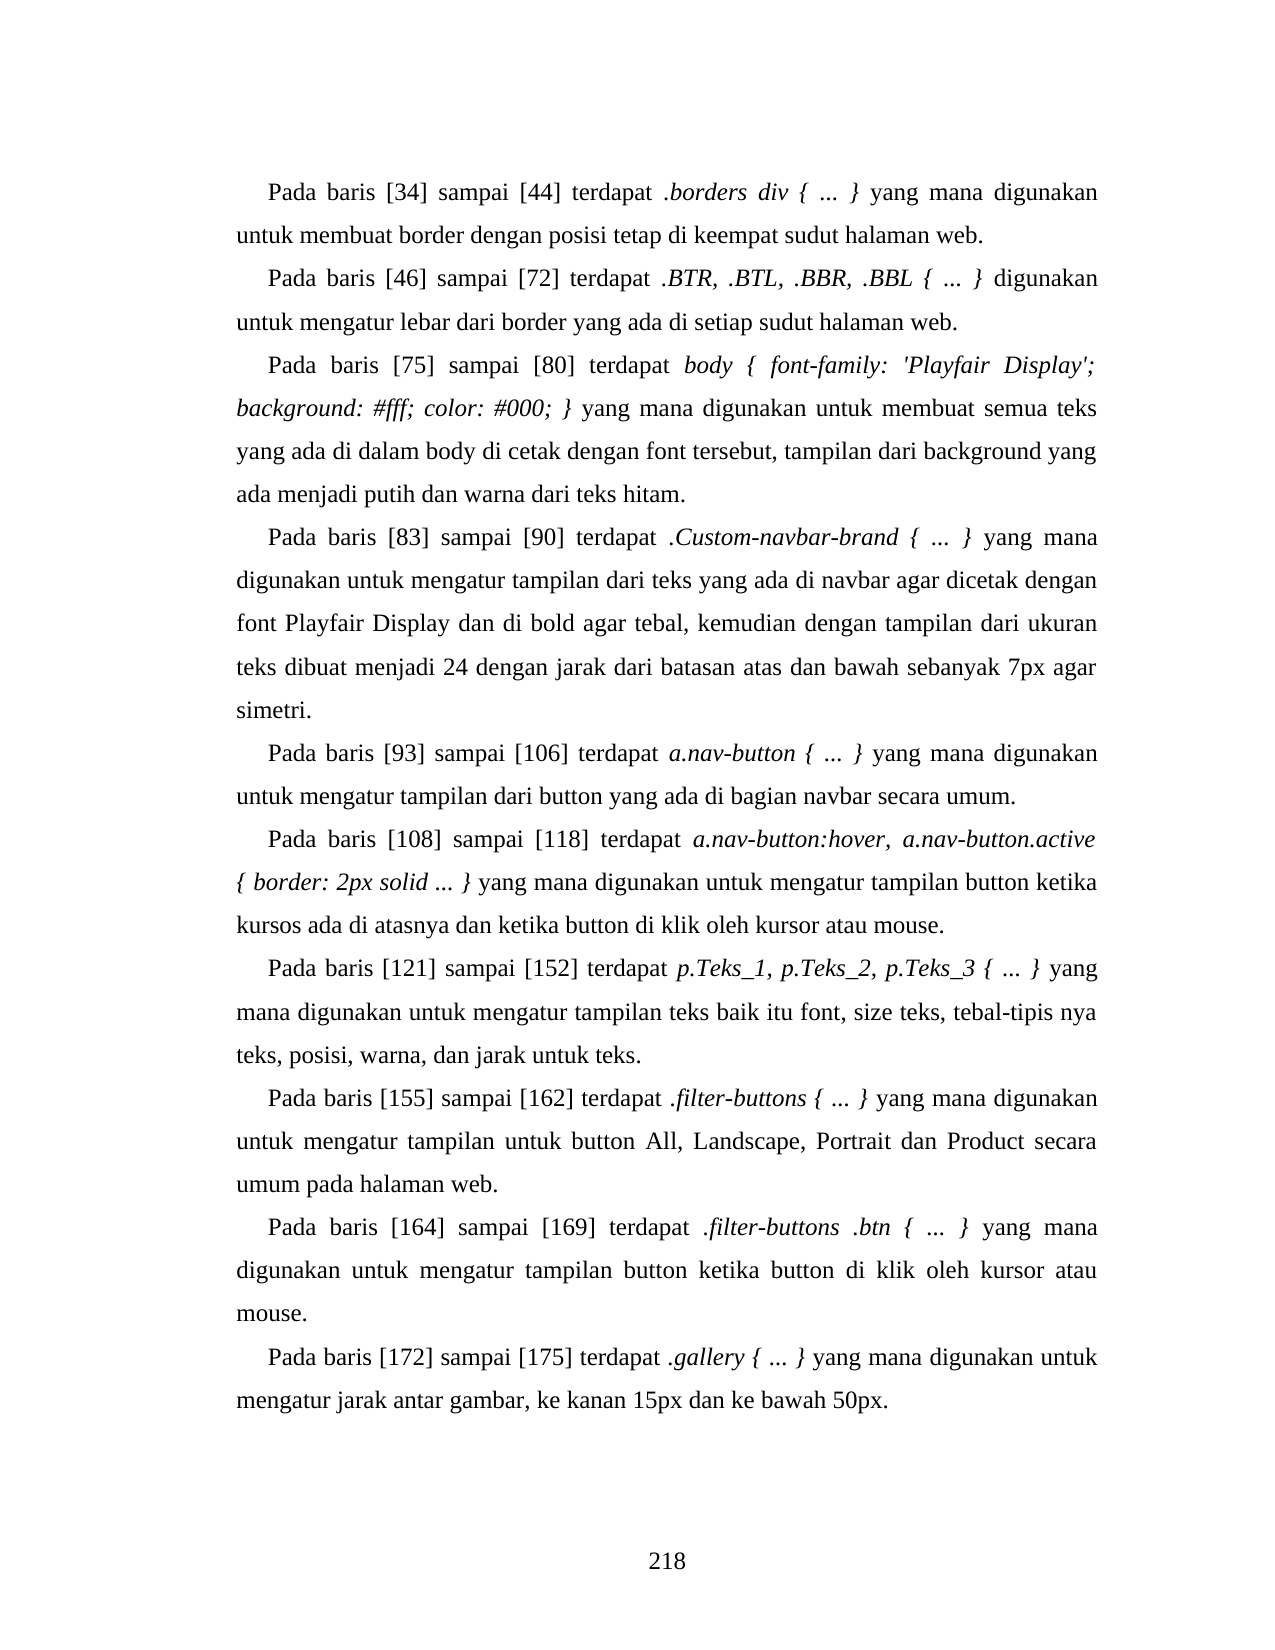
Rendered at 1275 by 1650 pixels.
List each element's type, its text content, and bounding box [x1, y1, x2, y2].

text Pada baris [108] sampai [118] terdapat a.nav-button:hover, a.nav-button.active { border: 2px solid ... } yang mana digunakan untuk mengatur tampilan button ketika kursos ada di atasnya dan ketika button di klik oleh kursor atau mouse. [236, 824, 1098, 939]
text Pada baris [155] sampai [162] terdapat .filter-buttons { ... } yang mana digunakan untuk mengatur tampilan untuk button All, Landscape, Portrait dan Product secara umum pada halaman web. [236, 1083, 1098, 1198]
text Pada baris [93] sampai [106] terdapat a.nav-button { ... } yang mana digunakan untuk mengatur tampilan dari button yang ada di bagian navbar secara umum. [236, 738, 1098, 810]
text Pada baris [34] sampai [44] terdapat .borders div { ... } yang mana digunakan untuk membuat border dengan posisi tetap di keempat sudut halaman web. [236, 177, 1098, 249]
text Pada baris [83] sampai [90] terdapat .Custom-navbar-brand { ... } yang mana digunakan untuk mengatur tampilan dari teks yang ada di navbar agar dicetak dengan font Playfair Display dan di bold agar tebal, kemudian dengan tampilan dari ukuran teks dibuat menjadi 24 dengan jarak dari batasan atas dan bawah sebanyak 7px agar simetri. [236, 522, 1098, 723]
text Pada baris [172] sampai [175] terdapat .gallery { ... } yang mana digunakan untuk mengatur jarak antar gambar, ke kanan 15px dan ke bawah 50px. [236, 1342, 1098, 1413]
text Pada baris [46] sampai [72] terdapat .BTR, .BTL, .BBR, .BBL { ... } digunakan untuk mengatur lebar dari border yang ada di setiap sudut halaman web. [236, 263, 1098, 335]
text Pada baris [75] sampai [80] terdapat body { font-family: 'Playfair Display'; background: #fff; color: #000; } yang mana digunakan untuk membuat semua teks yang ada di dalam body di cetak dengan font tersebut, tampilan dari background yang ada menjadi putih dan warna dari teks hitam. [236, 350, 1098, 508]
text Pada baris [164] sampai [169] terdapat .filter-buttons .btn { ... } yang mana digunakan untuk mengatur tampilan button ketika button di klik oleh kursor atau mouse. [236, 1212, 1098, 1327]
text Pada baris [121] sampai [152] terdapat p.Teks_1, p.Teks_2, p.Teks_3 { ... } yang mana digunakan untuk mengatur tampilan teks baik itu font, size teks, tebal-tipis nya teks, posisi, warna, dan jarak untuk teks. [236, 953, 1098, 1068]
